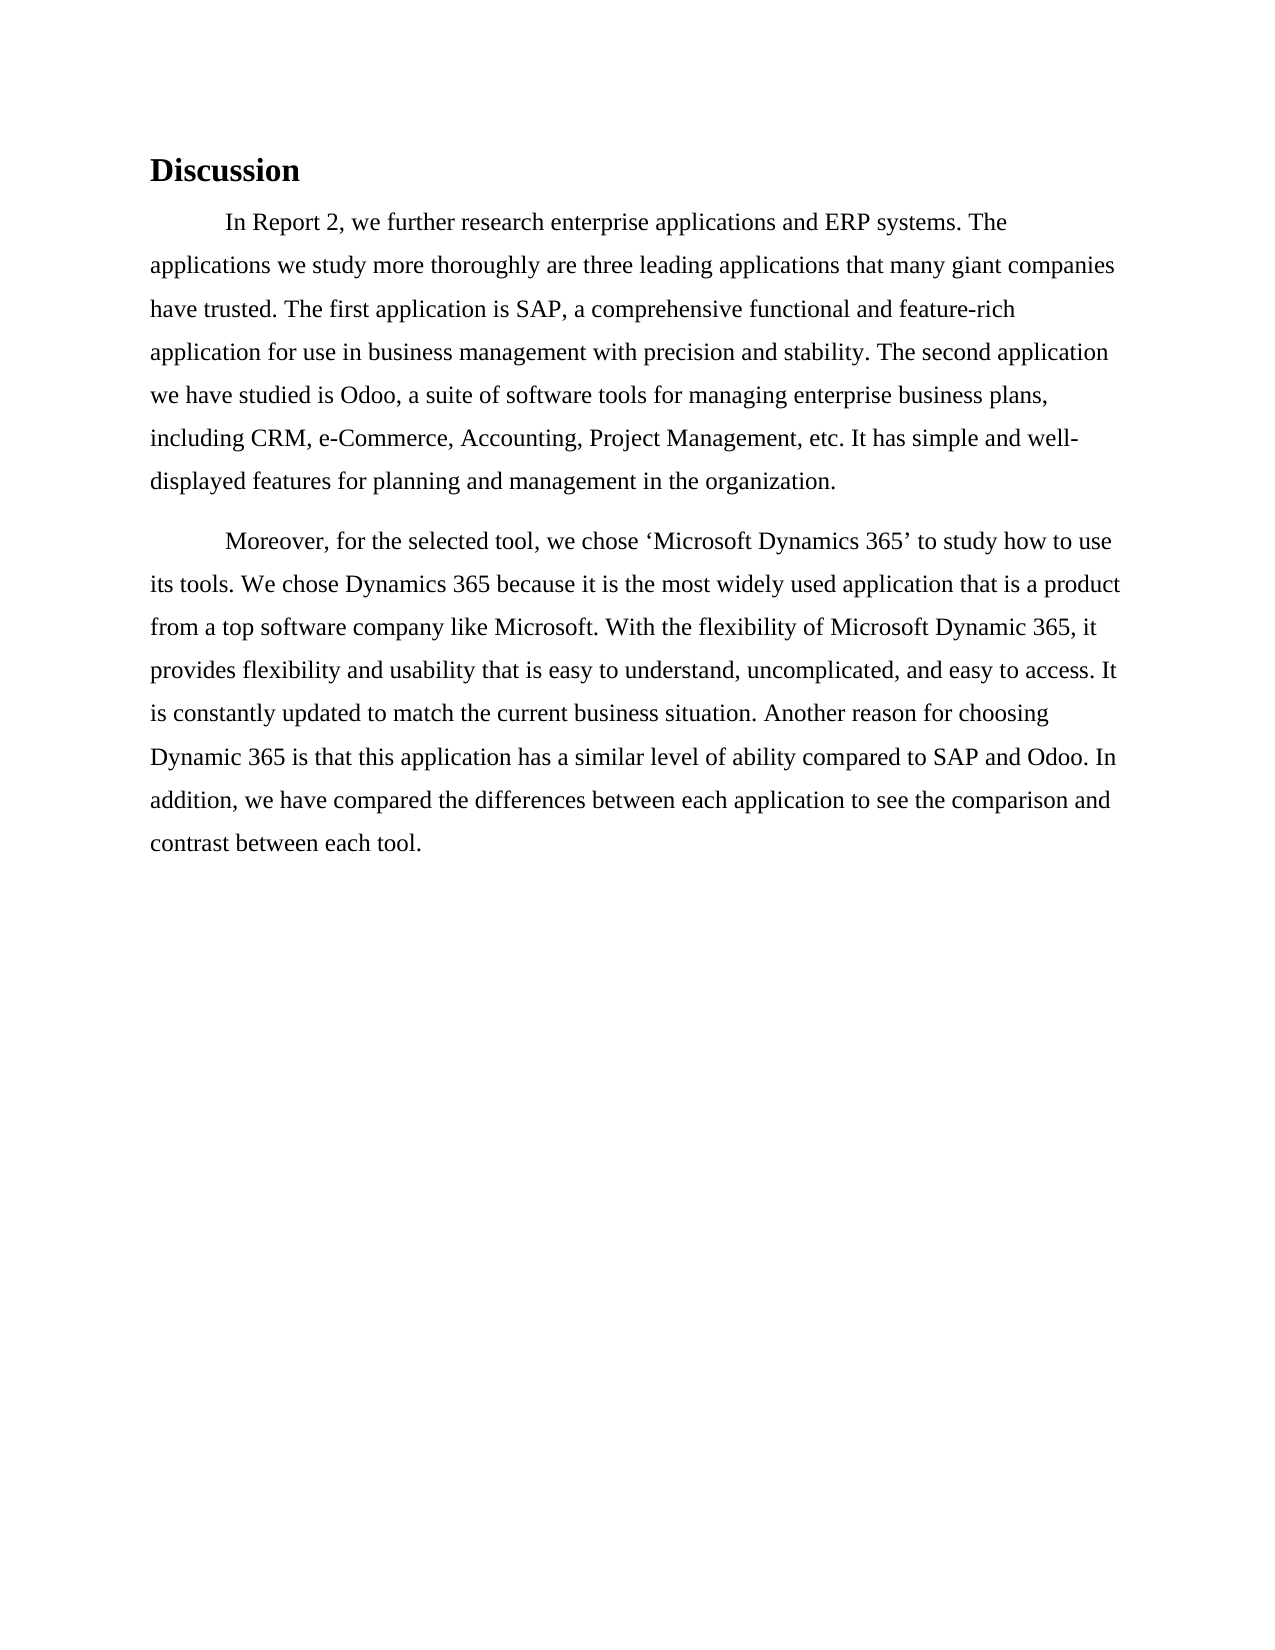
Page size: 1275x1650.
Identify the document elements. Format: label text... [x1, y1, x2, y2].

text Moreover, for the selected tool, we chose ‘Microsoft Dynamics 365’ to study how to use its tools. We chose Dynamics 365 because it is the most widely used application that is a product from a top software company like Microsoft. With the flexibility of Microsoft Dynamic 365, it provides flexibility and usability that is easy to understand, uncomplicated, and easy to access. It is constantly updated to match the current business situation. Another reason for choosing Dynamic 365 is that this application has a similar level of ability compared to SAP and Odoo. In addition, we have compared the differences between each application to see the comparison and contrast between each tool. [150, 526, 1125, 857]
text In Report 2, we further research enterprise applications and ERP systems. The applications we study more thoroughly are three leading applications that many giant companies have trusted. The first application is SAP, a comprehensive functional and feature-rich application for use in business management with precision and stability. The second application we have studied is Odoo, a suite of software tools for managing enterprise business plans, including CRM, e-Commerce, Accounting, Project Management, etc. It has simple and well-displayed features for planning and management in the organization. [150, 207, 1125, 495]
subtitle Discussion [150, 150, 1125, 188]
